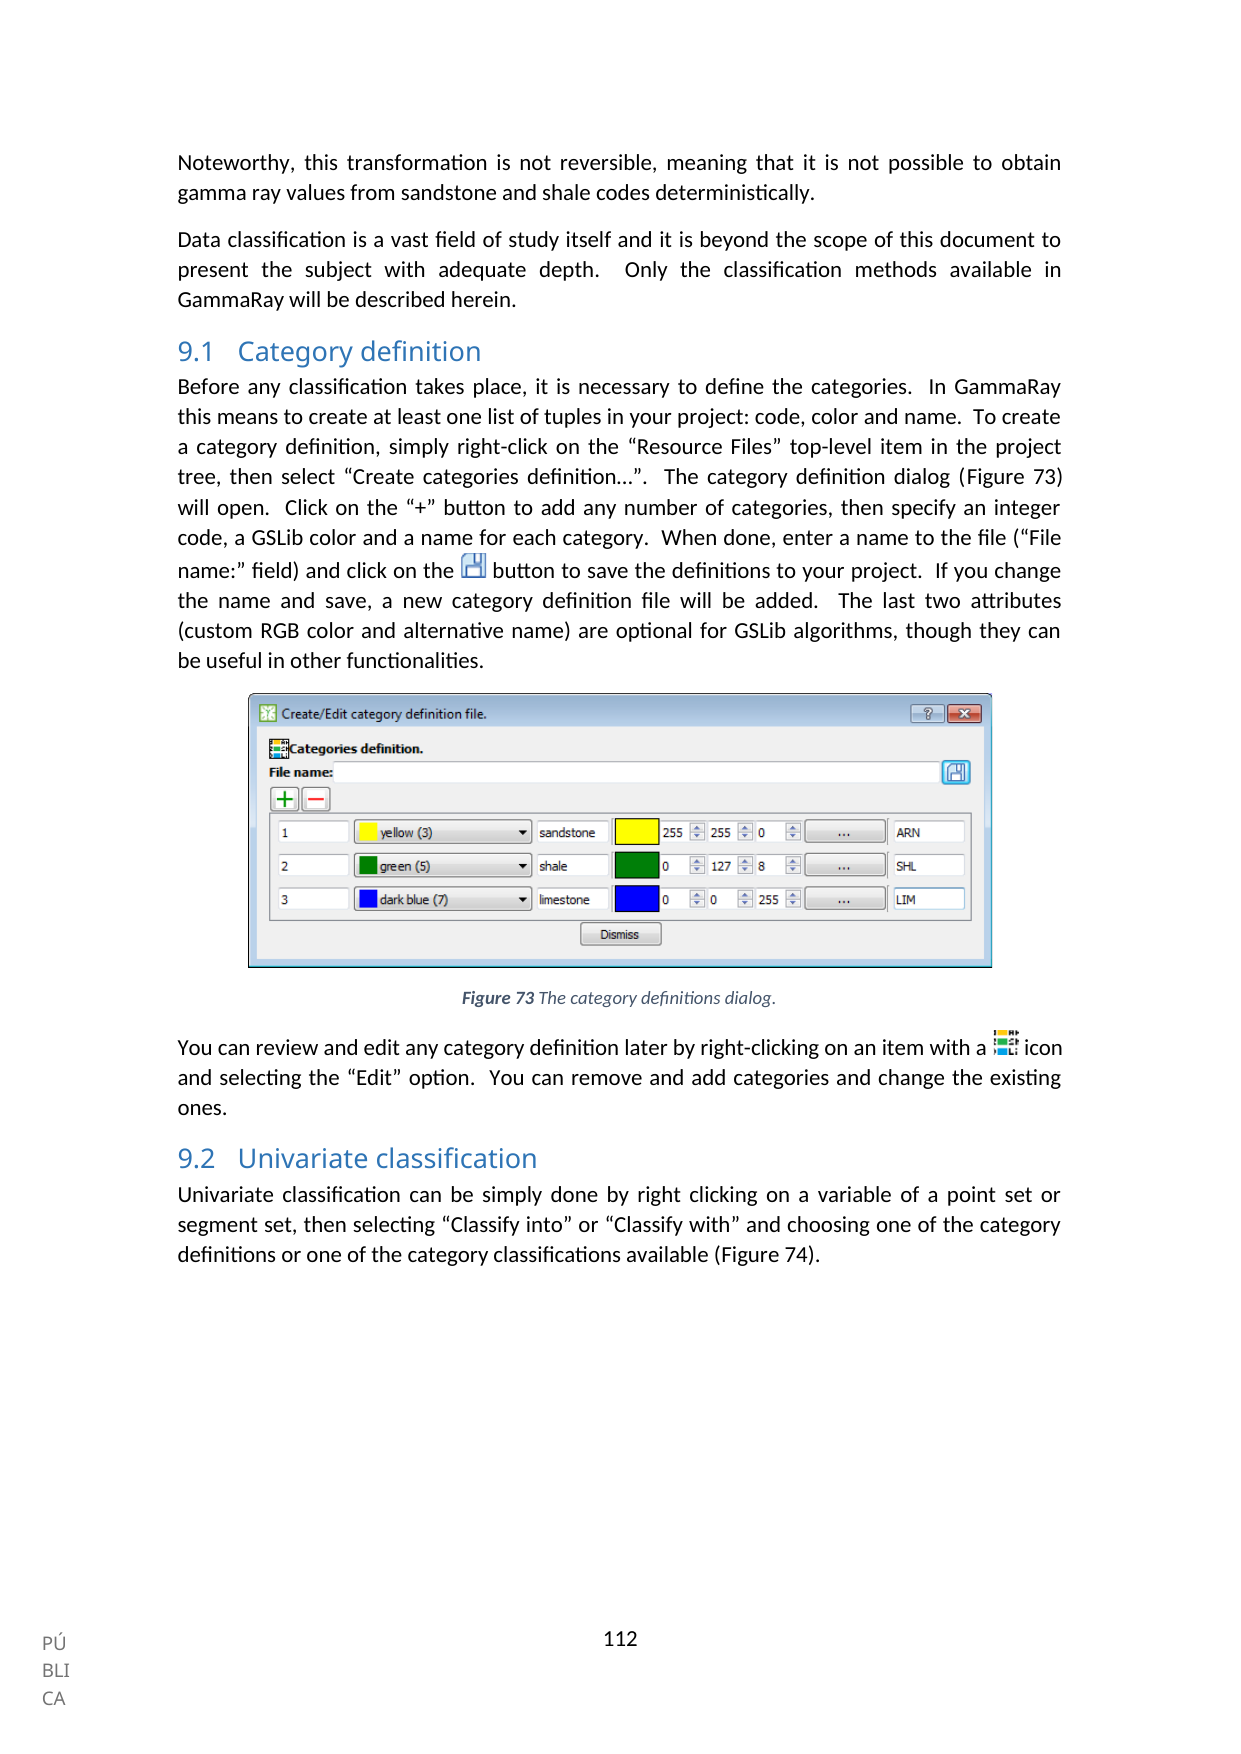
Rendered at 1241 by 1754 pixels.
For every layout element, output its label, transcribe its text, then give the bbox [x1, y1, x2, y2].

subtitle Univariate classification [177, 1140, 1063, 1177]
text Univariate classification can be simply done by right clicking on a variable of a point set or segment set, then selecting “Classify into” or “Classify with” and choosing one of the category definitions or one of the category classifications available (Figure 73). [177, 1180, 1063, 1268]
text Figure 73 The category definitions dialog. [177, 986, 1063, 1009]
picture [461, 553, 487, 578]
text Data classification is a vast field of study itself and it is beyond the scope of this document to present the subject with adequate depth. Only the classification methods available in GammaRay will be described herein. [177, 225, 1063, 313]
subtitle Category definition [177, 332, 1063, 369]
picture [248, 693, 993, 968]
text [177, 148, 1063, 206]
text You can review and edit any category definition later by right-clicking on an item with a icon and selecting the “Edit” option. You can remove and add categories and change the existing ones. [177, 1030, 1063, 1121]
picture [993, 1030, 1019, 1055]
text Before any classification takes place, it is necessary to define the categories. In GammaRay this means to create at least one list of tuples in your project: code, color and name. To create a category definition, simply right-click on the “Resource Files” top-level item in the project tree, then select “Create categories definition…”. The category definition dialog (Figure 72) will open. Click on the “+” button to add any number of categories, then specify an integer code, a GSLib color and a name for each category. When done, enter a name to the file (“File name:” field) and click on the button to save the definitions to your project. If you change the name and save, a new category definition file will be added. The last two attributes (custom RGB color and alternative name) are optional for GSLib algorithms, though they can be useful in other functionalities. [177, 372, 1063, 674]
